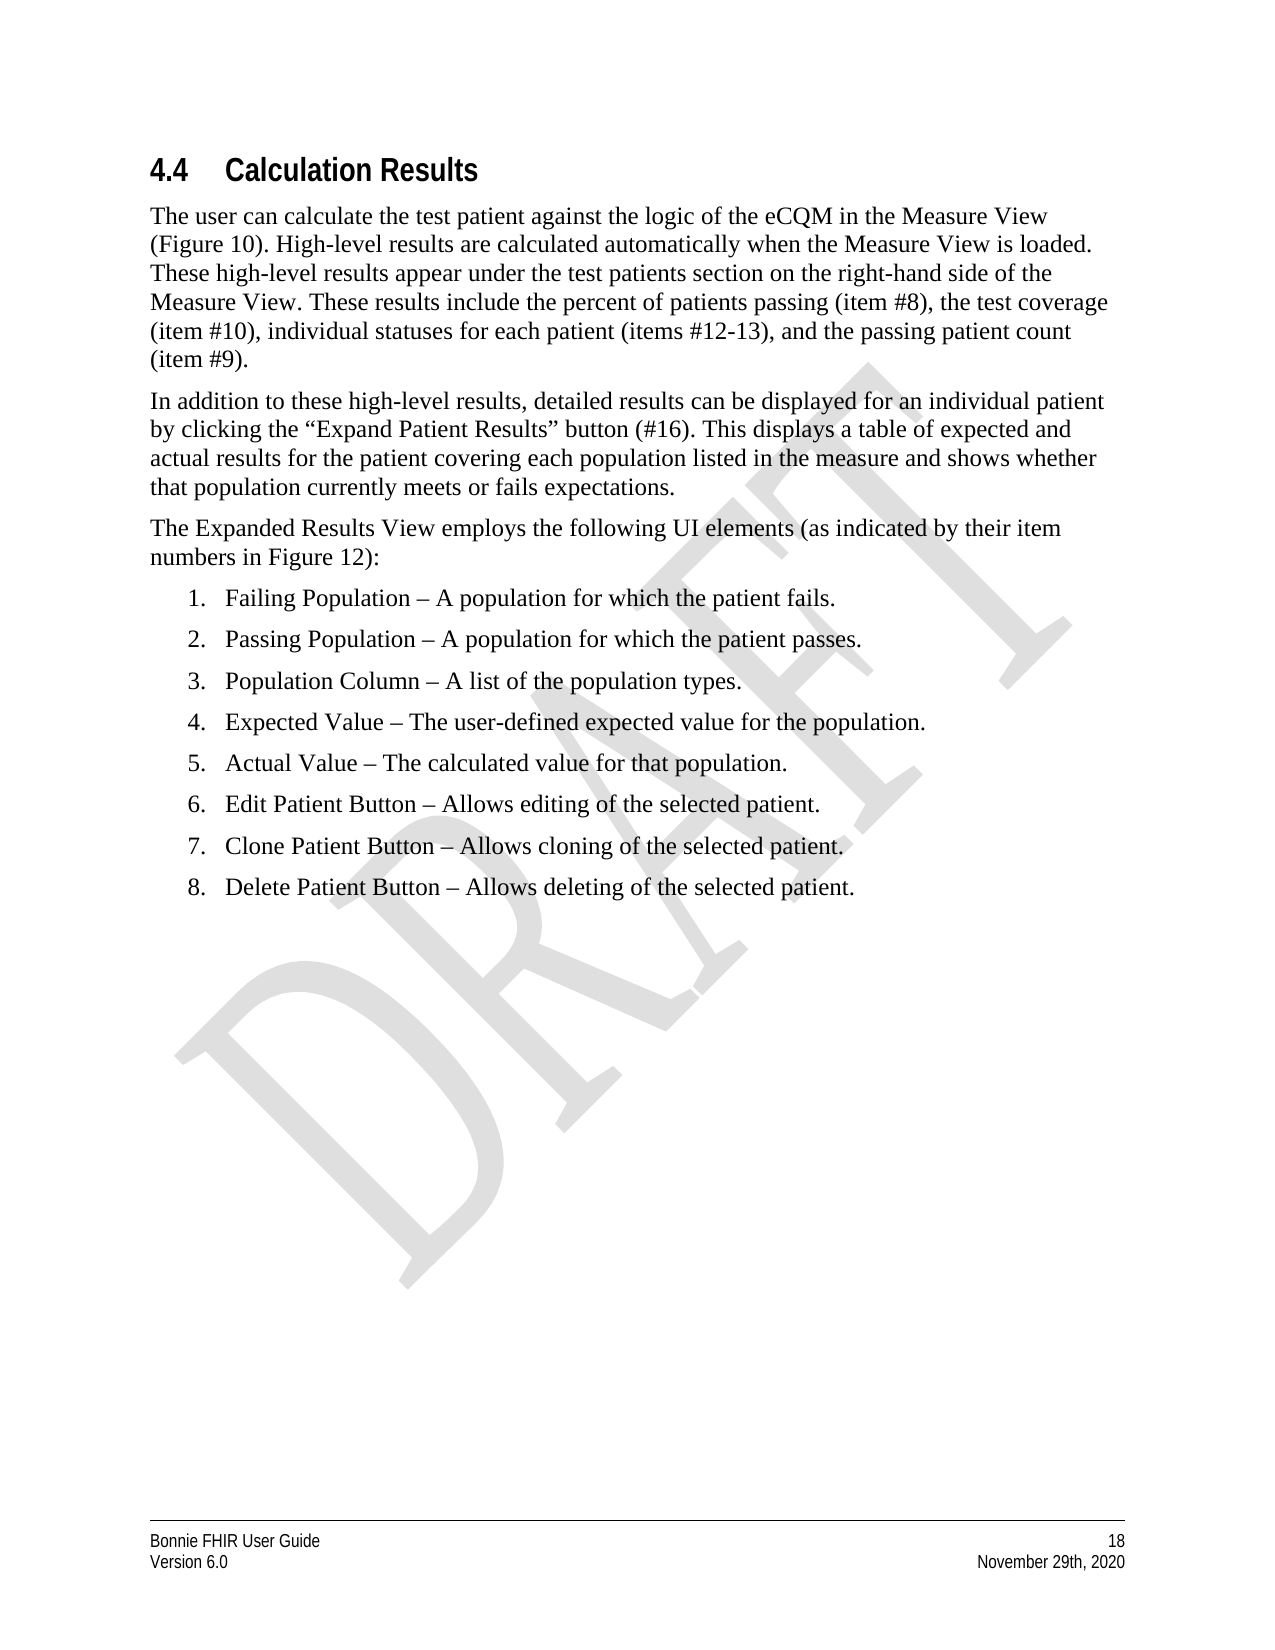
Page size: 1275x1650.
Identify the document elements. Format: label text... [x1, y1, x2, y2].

text In addition to these high-level results, detailed results can be displayed for an individual patient by clicking the “Expand Patient Results” button (#16). This displays a table of expected and actual results for the patient covering each population listed in the measure and shows whether that population currently meets or fails expectations. [150, 386, 1125, 501]
list Failing Population – A population for which the patient fails. [187, 583, 1125, 612]
subtitle Calculation Results [150, 150, 1125, 188]
text The Expanded Results View employs the following UI elements (as indicated by their item numbers in Figure 12): [150, 513, 1125, 571]
list Edit Patient Button – Allows editing of the selected patient. [187, 789, 1125, 818]
list Actual Value – The calculated value for that population. [187, 748, 1125, 777]
list Delete Patient Button – Allows deleting of the selected patient. [187, 872, 1125, 901]
list Passing Population – A population for which the patient passes. [187, 624, 1125, 653]
list Clone Patient Button – Allows cloning of the selected patient. [187, 831, 1125, 859]
list Population Column – A list of the population types. [187, 666, 1125, 694]
text The user can calculate the test patient against the logic of the eCQM in the Measure View (Figure 10). High-level results are calculated automatically when the Measure View is loaded. These high-level results appear under the test patients section on the right-hand side of the Measure View. These results include the percent of patients passing (item #8), the test coverage (item #10), individual statuses for each patient (items #12-13), and the passing patient count (item #9). [150, 201, 1125, 373]
list Expected Value – The user-defined expected value for the population. [187, 707, 1125, 736]
